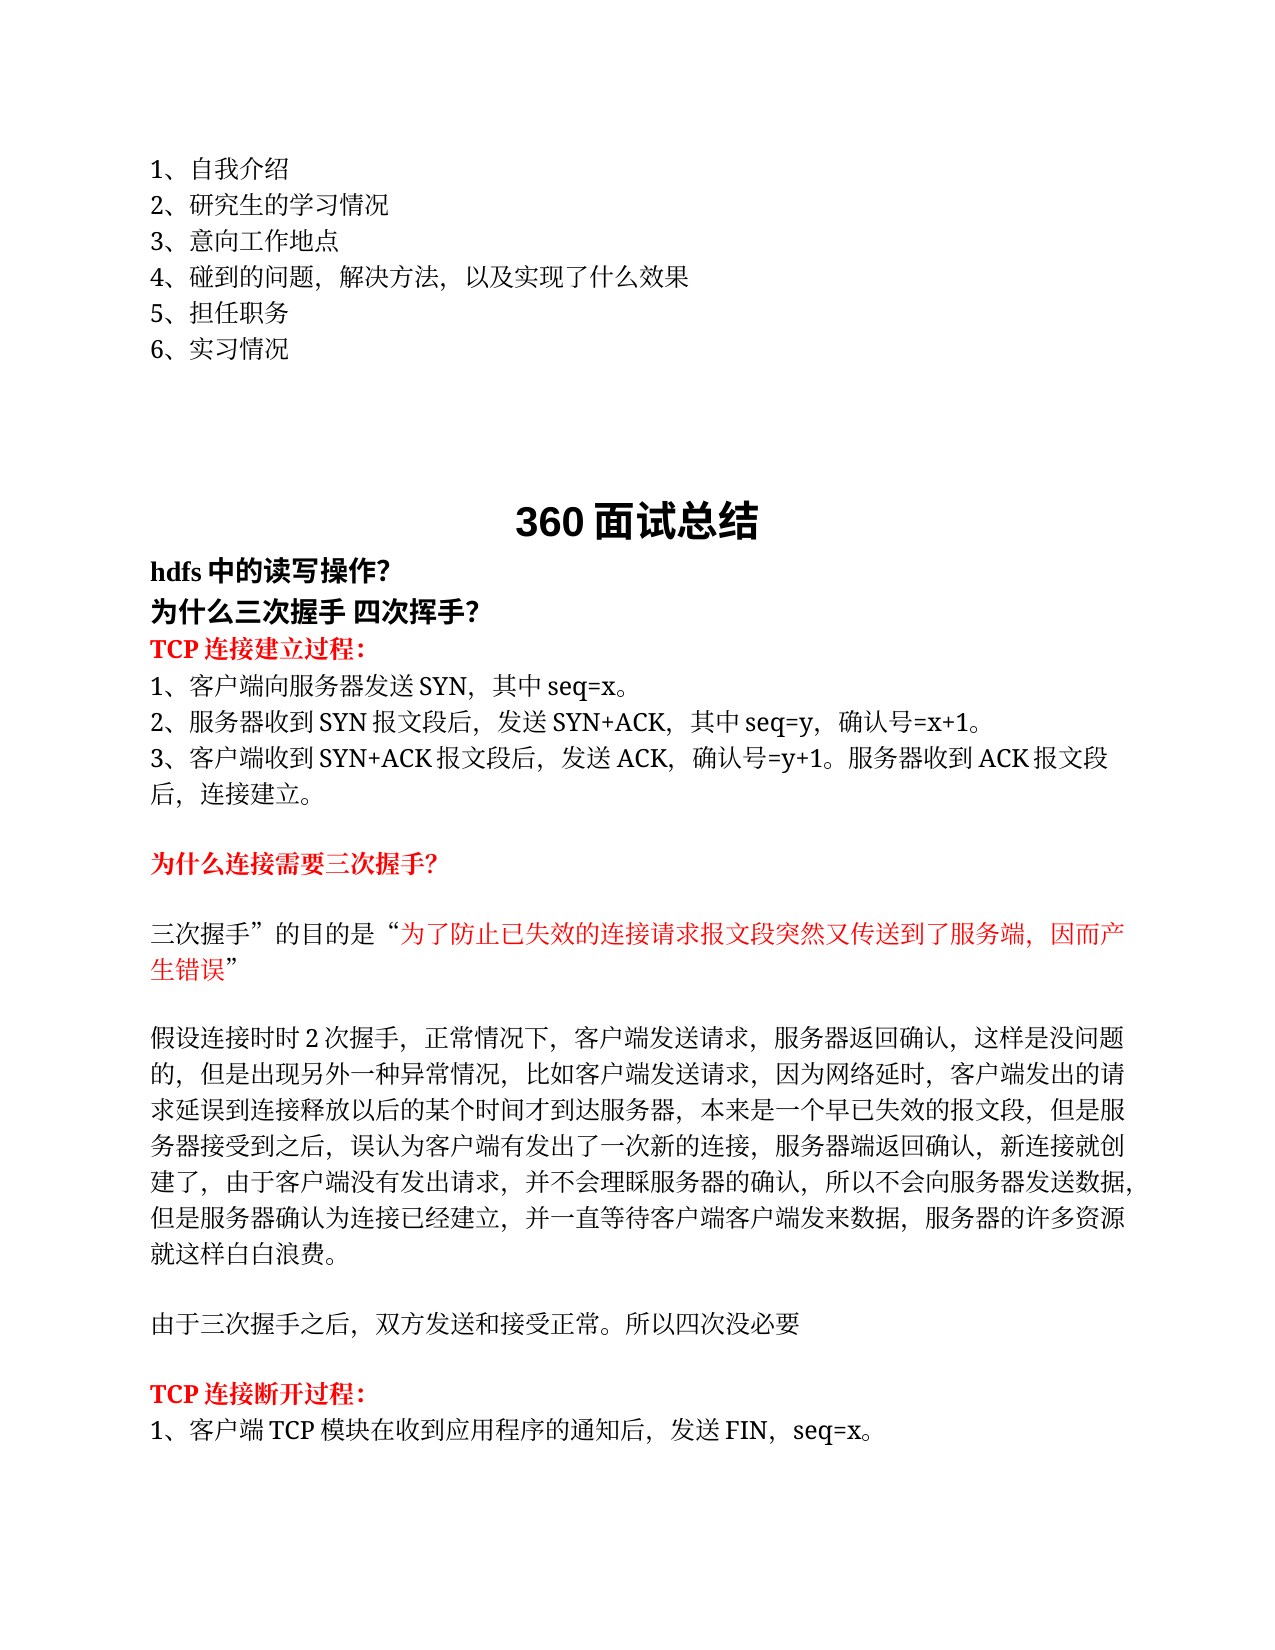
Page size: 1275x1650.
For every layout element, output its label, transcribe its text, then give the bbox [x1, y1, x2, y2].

text 1、客户端TCP模块在收到应用程序的通知后，发送FIN，seq=x。 [150, 1410, 1125, 1446]
text 3、意向工作地点 [150, 222, 1125, 258]
text 2、研究生的学习情况 [150, 186, 1125, 222]
text 360面试总结 [150, 488, 1125, 549]
text 为什么连接需要三次握手？ [150, 844, 1125, 880]
text hdfs中的读写操作？ [150, 549, 1125, 589]
text 1、客户端向服务器发送SYN，其中seq=x。 [150, 666, 1125, 702]
text TCP连接断开过程： [150, 1374, 1125, 1410]
text 5、担任职务 [150, 294, 1125, 330]
text 三次握手”的目的是“为了防止已失效的连接请求报文段突然又传送到了服务端，因而产生错误” [150, 914, 1125, 986]
text TCP连接建立过程： [150, 630, 1125, 666]
text 由于三次握手之后，双方发送和接受正常。所以四次没必要 [150, 1304, 1125, 1340]
text 6、实习情况 [150, 330, 1125, 366]
text 1、自我介绍 [150, 150, 1125, 186]
text 3、客户端收到SYN+ACK报文段后，发送ACK，确认号=y+1。服务器收到ACK报文段后，连接建立。 [150, 738, 1125, 810]
text 为什么三次握手 四次挥手？ [150, 589, 1125, 630]
text 假设连接时时2次握手，正常情况下，客户端发送请求，服务器返回确认，这样是没问题的，但是出现另外一种异常情况，比如客户端发送请求，因为网络延时，客户端发出的请求延误到连接释放以后的某个时间才到达服务器，本来是一个早已失效的报文段，但是服务器接受到之后，误认为客户端有发出了一次新的连接，服务器端返回确认，新连接就创建了，由于客户端没有发出请求，并不会理睬服务器的确认，所以不会向服务器发送数据，但是服务器确认为连接已经建立，并一直等待客户端客户端发来数据，服务器的许多资源就这样白白浪费。 [150, 1019, 1125, 1270]
text 2、服务器收到SYN报文段后，发送SYN+ACK，其中seq=y，确认号=x+1。 [150, 702, 1125, 738]
text 4、碰到的问题，解决方法，以及实现了什么效果 [150, 258, 1125, 294]
